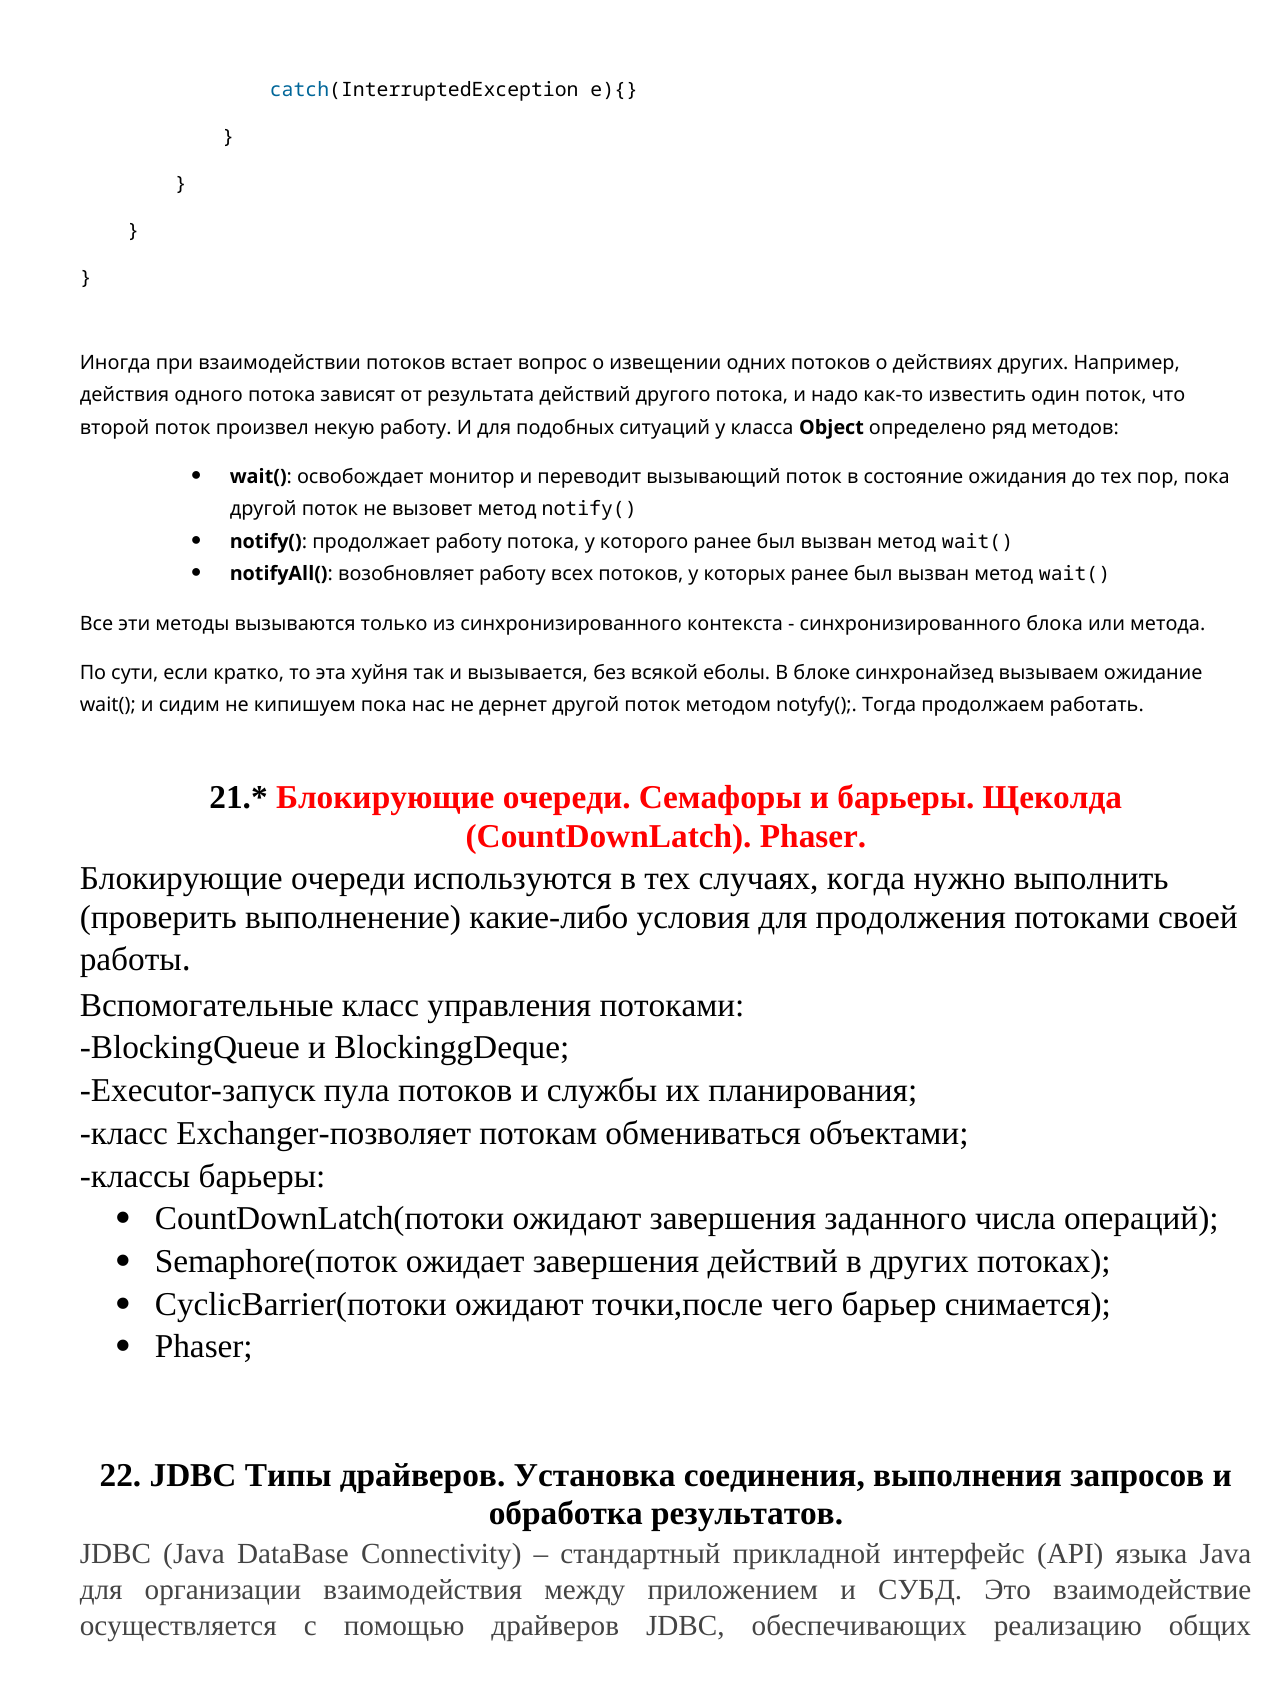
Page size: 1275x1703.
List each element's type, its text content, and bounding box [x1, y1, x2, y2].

list CountDownLatch(потоки ожидают завершения заданного числа операций); [117, 1198, 1252, 1237]
text Вспомогательные класс управления потоками: [79, 985, 1252, 1023]
text -классы барьеры: [79, 1156, 1252, 1194]
text Иногда при взаимодействии потоков встает вопрос о извещении одних потоков о действиях других. Например, действия одного потока зависят от результата действий другого потока, и надо как-то известить один поток, что второй поток произвел некую работу. И для подобных ситуаций у класса Object определено ряд методов: [79, 343, 1252, 441]
list Phaser; [117, 1327, 1252, 1365]
text Все эти методы вызываются только из синхронизированного контекста - синхронизированного блока или метода. [79, 604, 1252, 636]
list Semaphore(поток ожидает завершения действий в других потоках); [117, 1241, 1252, 1279]
list wait(): освобождает монитор и переводит вызывающий поток в состояние ожидания до тех пор, пока другой поток не вызовет метод notify() [192, 457, 1252, 522]
text } [79, 119, 1252, 149]
list notify(): продолжает работу потока, у которого ранее был вызван метод wait() [192, 522, 1252, 555]
text По сути, если кратко, то эта хуйня так и вызывается, без всякой еболы. В блоке синхронайзед вызываем ожидание wait(); и сидим не кипишуем пока нас не дернет другой поток методом notyfy();. Тогда продолжаем работать. [79, 653, 1252, 718]
list notifyAll(): возобновляет работу всех потоков, у которых ранее был вызван метод wait() [192, 555, 1252, 587]
text -BlockingQueue и BlockinggDeque; [79, 1028, 1252, 1066]
text } [79, 213, 1252, 244]
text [79, 1536, 1252, 1642]
text 21.* Блокирующие очереди. Семафоры и барьеры. Щеколда (CountDownLatch). Phaser. [79, 777, 1252, 854]
text -класс Exchanger-позволяет потокам обмениваться объектами; [79, 1113, 1252, 1151]
list CyclicBarrier(потоки ожидают точки,после чего барьер снимается); [117, 1284, 1252, 1322]
text catch(InterruptedException e){} [79, 72, 1252, 102]
text Блокирующие очереди используются в тех случаях, когда нужно выполнить (проверить выполненение) какие-либо условия для продолжения потоками своей работы. [79, 858, 1252, 981]
text -Executor-запуск пула потоков и службы их планирования; [79, 1070, 1252, 1109]
text 22. JDBC Типы драйверов. Установка соединения, выполнения запросов и обработка результатов. [79, 1455, 1252, 1531]
text } [79, 260, 1252, 291]
text } [79, 166, 1252, 196]
